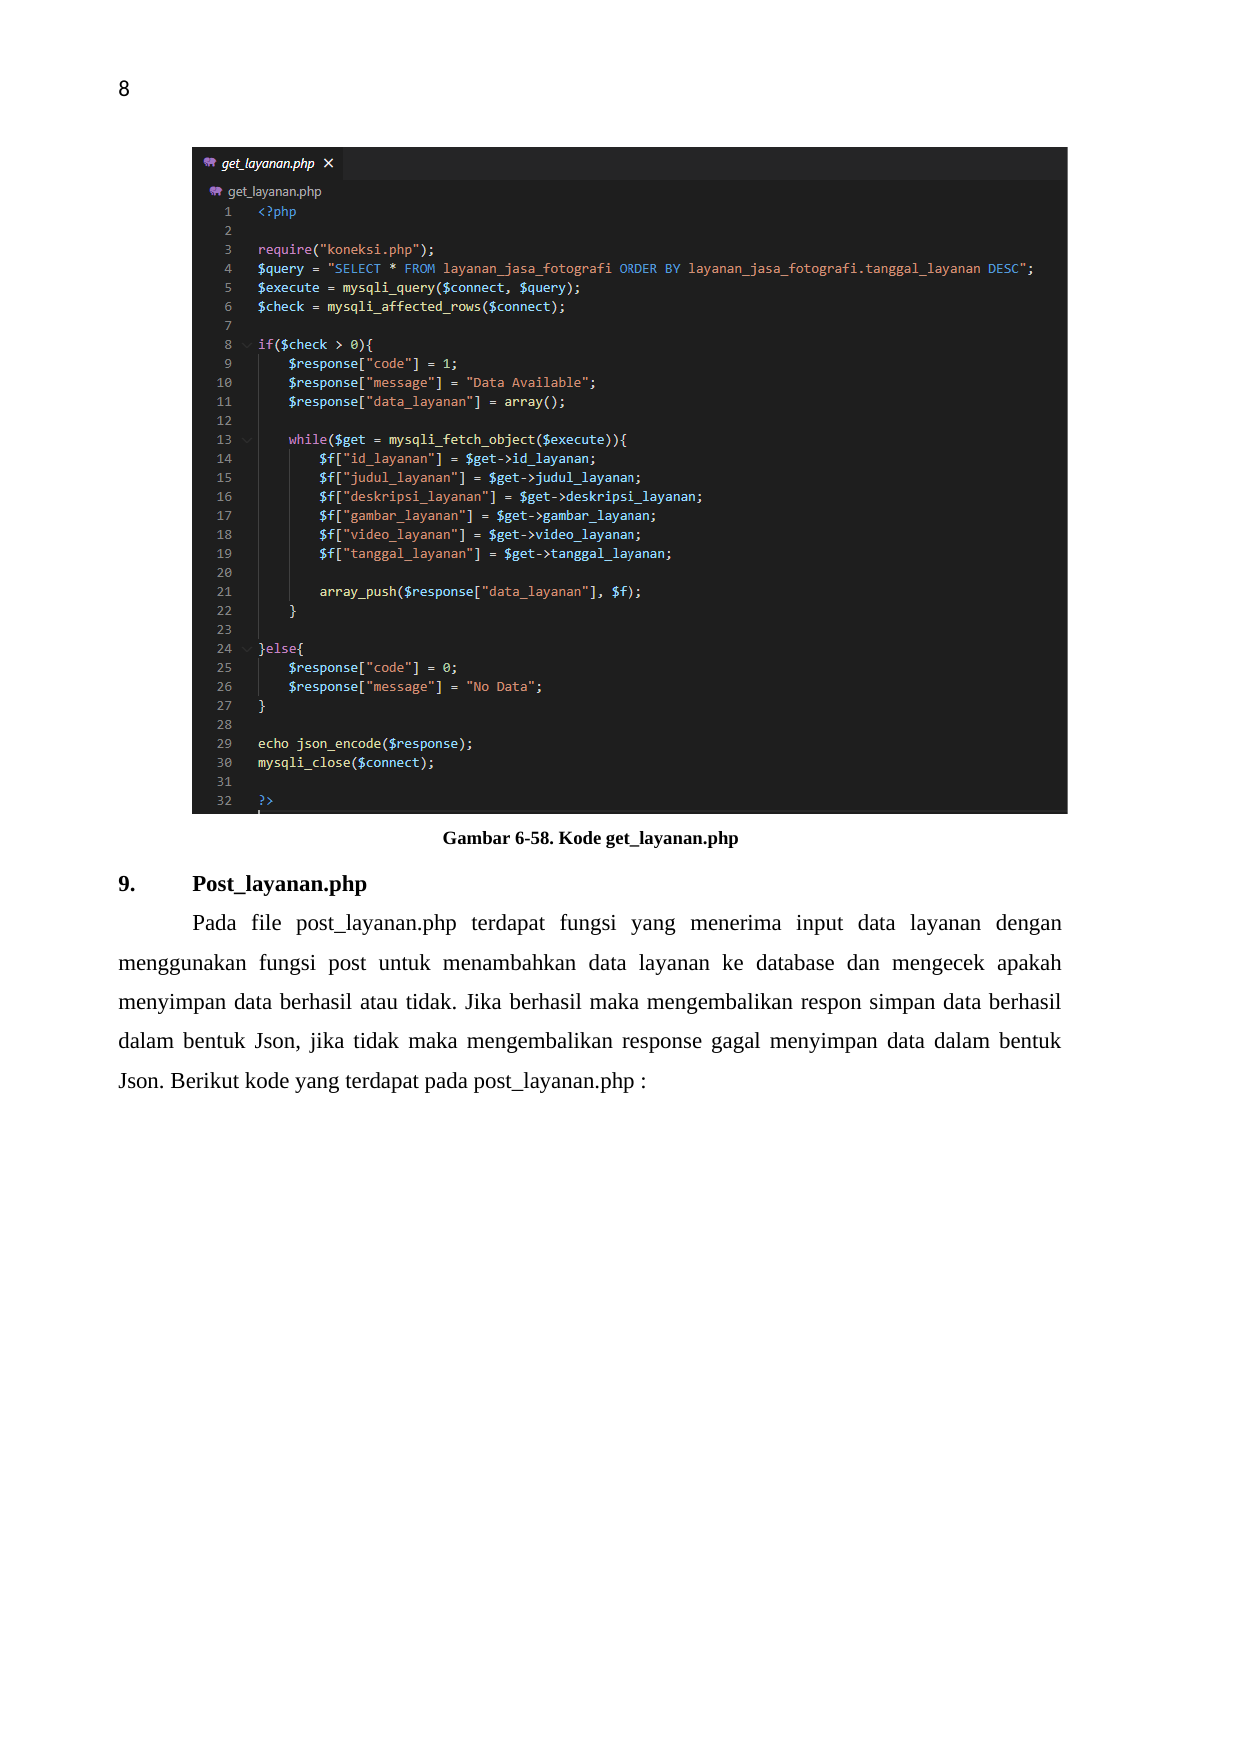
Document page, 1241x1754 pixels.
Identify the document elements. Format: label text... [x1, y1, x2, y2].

subtitle Post_layanan.php [118, 870, 1063, 896]
picture [192, 147, 1068, 814]
list Pada file post_layanan.php terdapat fungsi yang menerima input data layanan dengan menggunakan fungsi post untuk menambahkan data layanan ke database dan mengecek apakah menyimpan data berhasil atau tidak. Jika berhasil maka mengembalikan respon simpan data berhasil dalam bentuk Json, jika tidak maka mengembalikan response gagal menyimpan data dalam bentuk Json. Berikut kode yang terdapat pada post_layanan.php : [118, 909, 1063, 1093]
